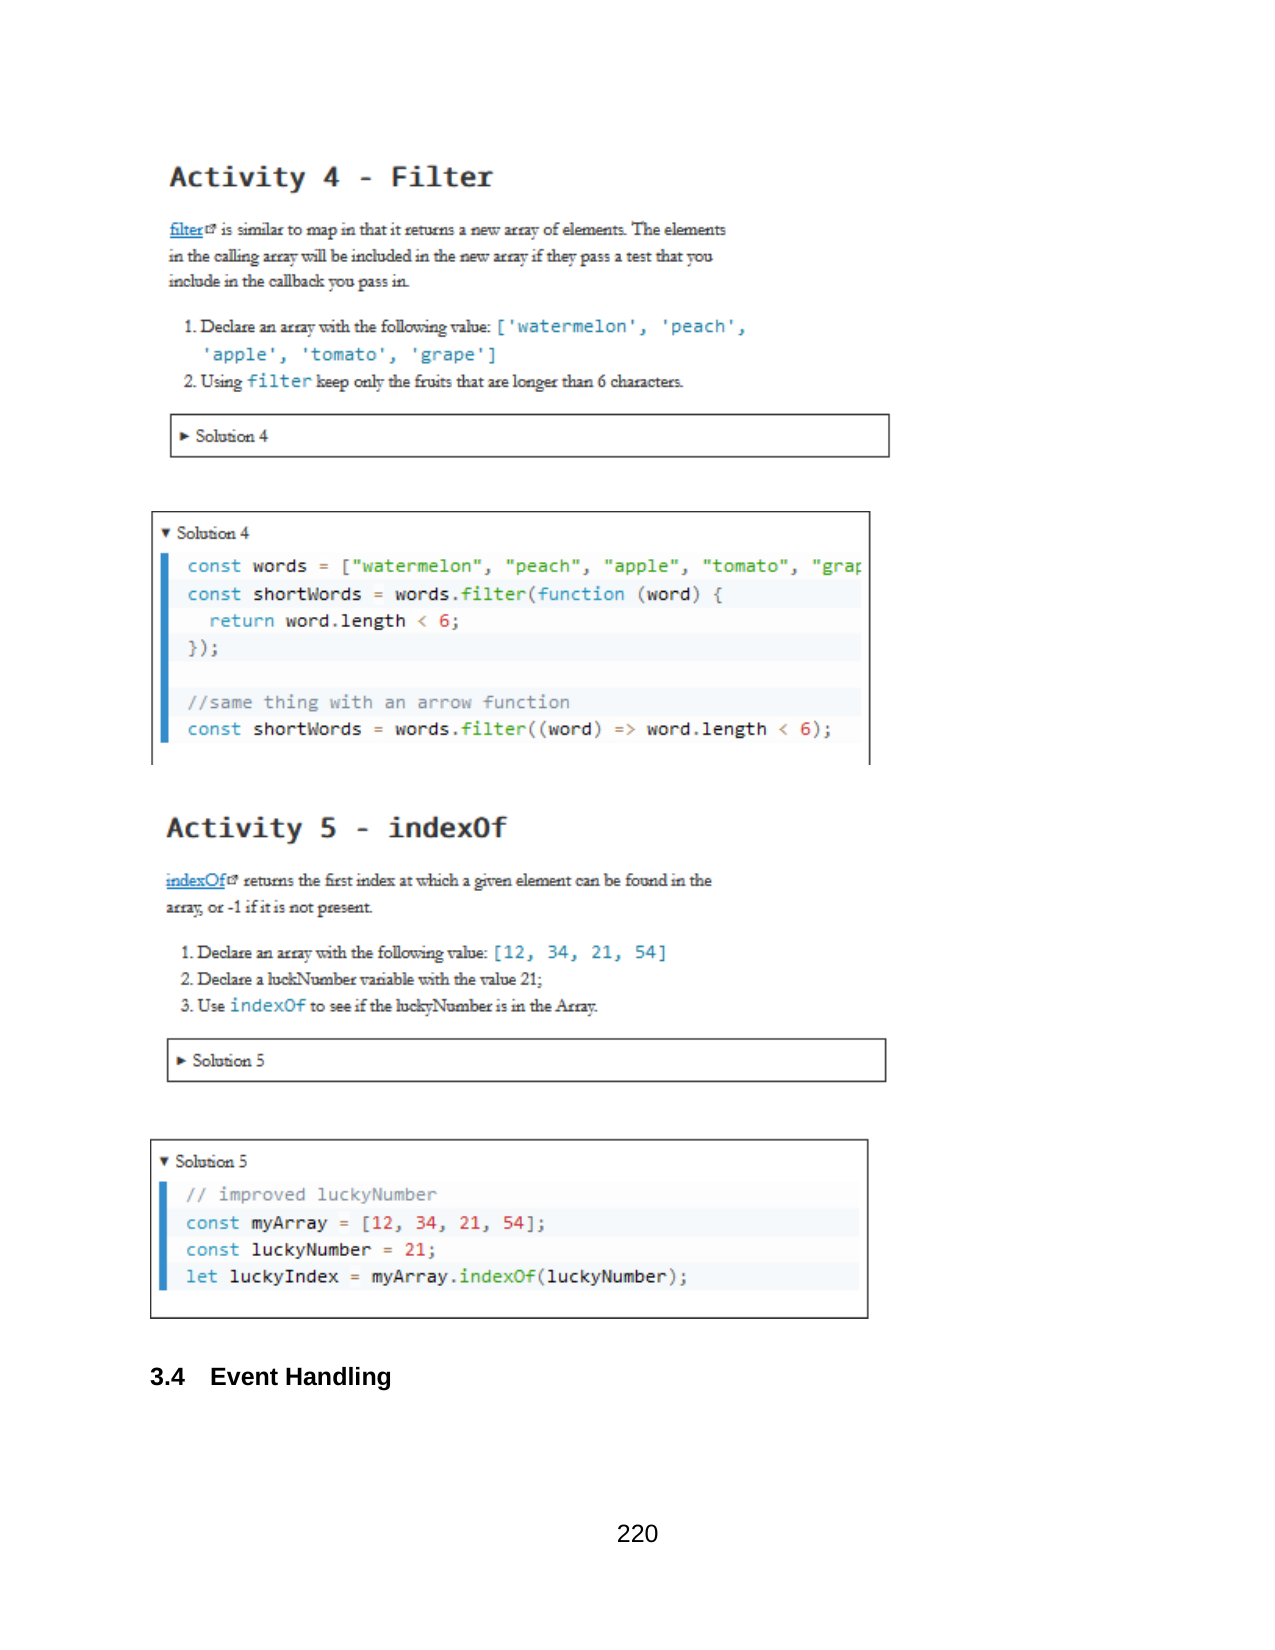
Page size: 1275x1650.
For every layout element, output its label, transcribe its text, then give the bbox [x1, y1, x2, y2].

subtitle Event Handling [150, 1362, 1125, 1391]
picture [150, 150, 912, 472]
picture [150, 511, 877, 765]
picture [150, 803, 918, 1095]
picture [150, 1133, 872, 1319]
